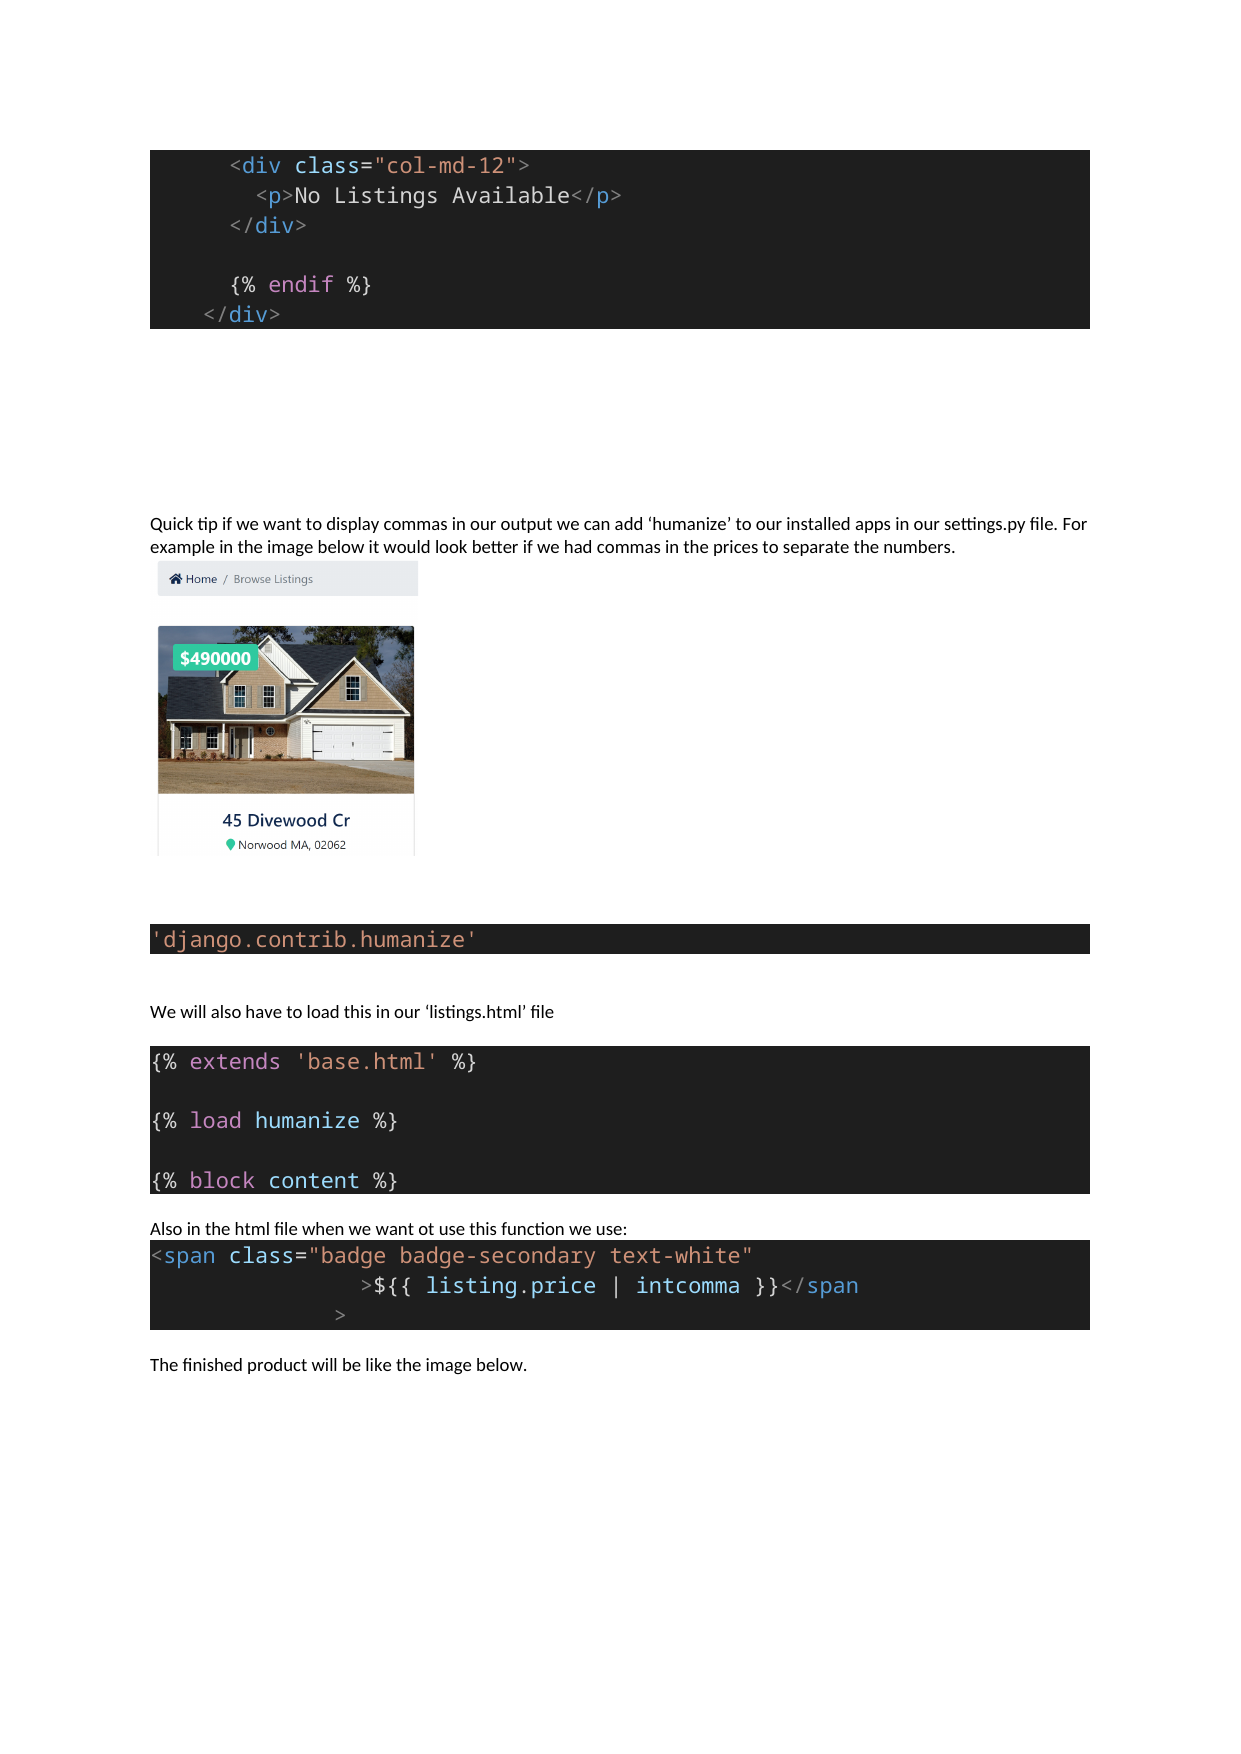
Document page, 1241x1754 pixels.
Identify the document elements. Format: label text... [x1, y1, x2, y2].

text </div> [150, 299, 1090, 329]
text {% load humanize %} [150, 1105, 1090, 1135]
text 'django.contrib.humanize' [150, 924, 1090, 954]
text <p>No Listings Available</p> [150, 180, 1090, 209]
text </div> [150, 209, 1090, 239]
text <div class="col-md-12"> [150, 150, 1090, 180]
text We will also have to load this in our ‘listings.html’ file [150, 1000, 1090, 1023]
text <span class="badge badge-secondary text-white" [150, 1240, 1090, 1270]
text > [150, 1300, 1090, 1330]
text {% extends 'base.html' %} [150, 1046, 1090, 1075]
text The finished product will be like the image below. [150, 1353, 1090, 1376]
text Quick tip if we want to display commas in our output we can add ‘humanize’ to our installed apps in our settings.py file. For example in the image below it would look better if we had commas in the prices to separate the numbers. [150, 512, 1090, 558]
text >${{ listing.price | intcomma }}</span [150, 1270, 1090, 1300]
picture [150, 557, 419, 856]
text {% block content %} [150, 1165, 1090, 1194]
text Also in the html file when we want ot use this function we use: [150, 1217, 1090, 1240]
text {% endif %} [150, 269, 1090, 299]
